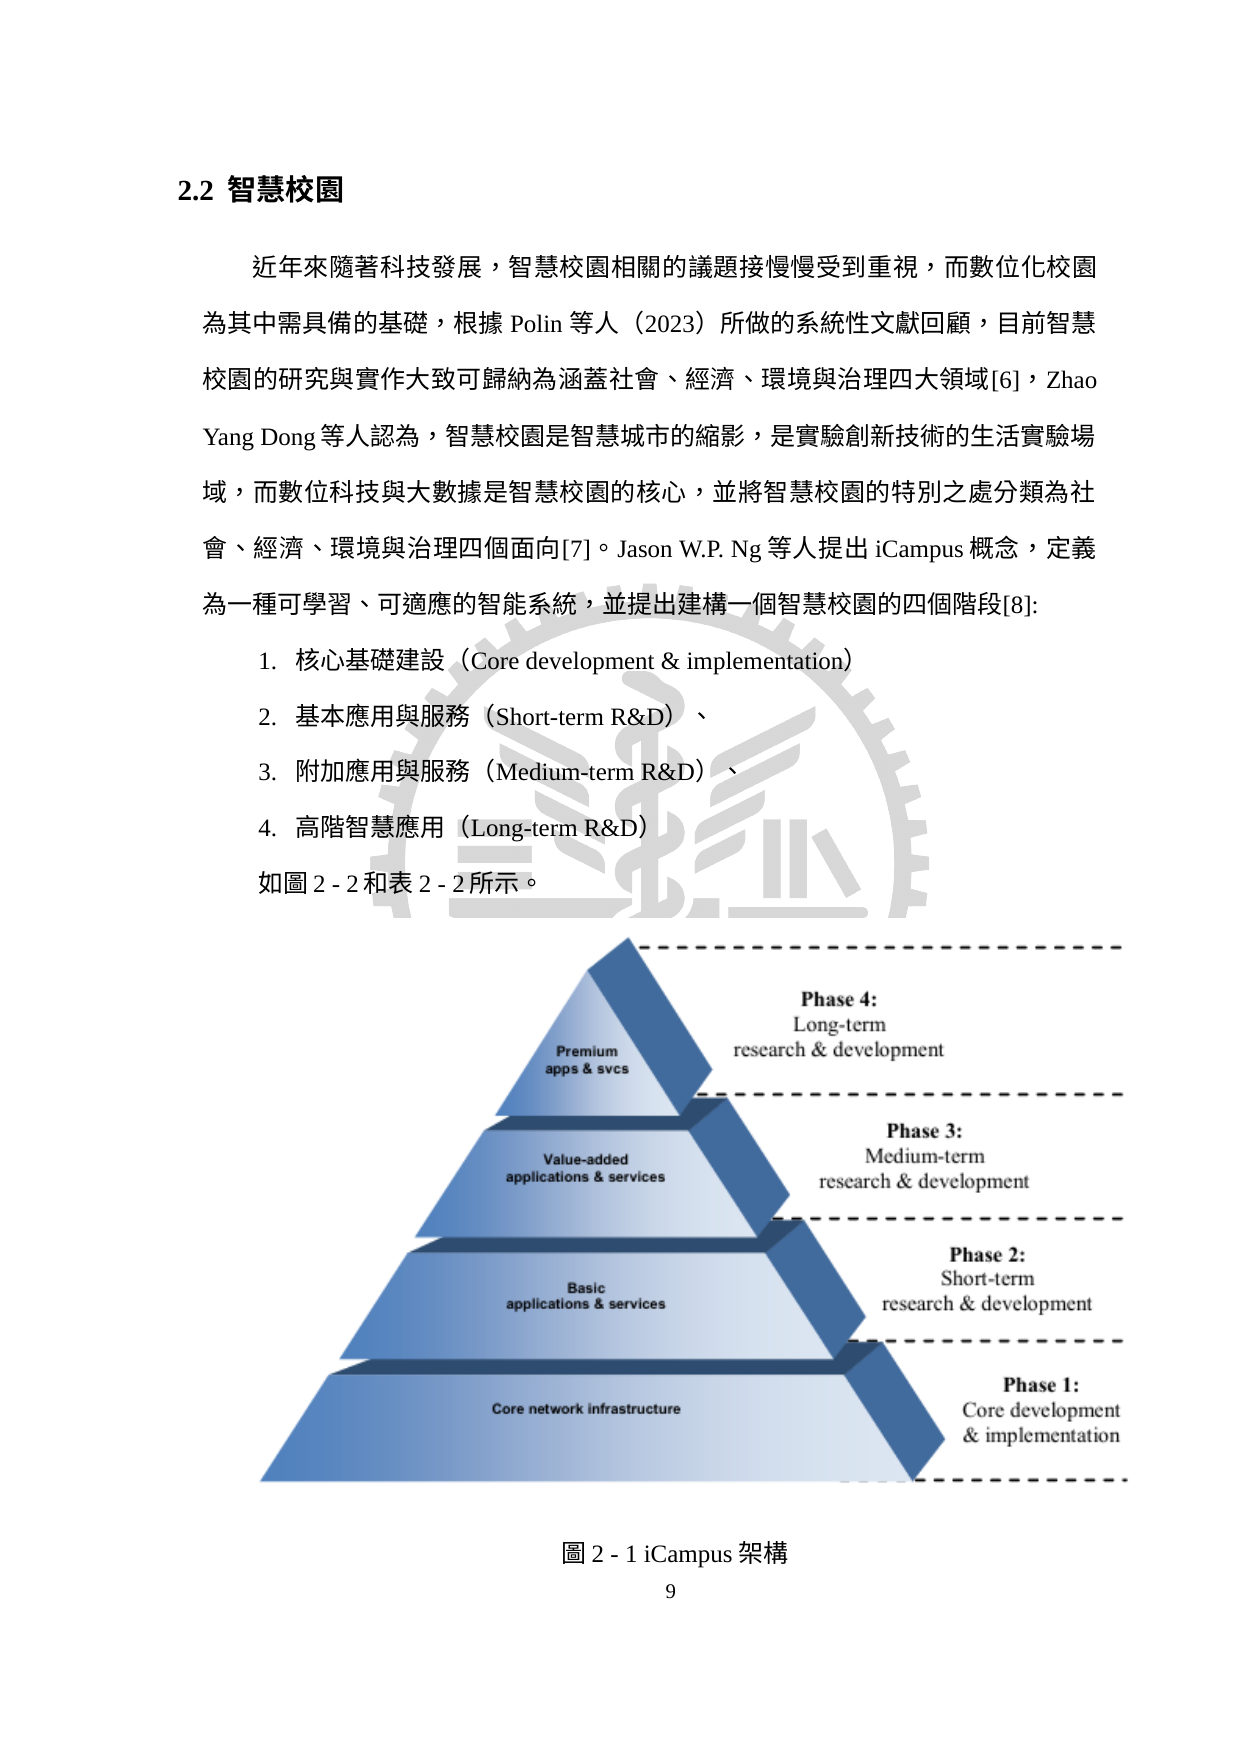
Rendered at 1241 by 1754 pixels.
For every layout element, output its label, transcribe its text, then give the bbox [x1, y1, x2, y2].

list 附加應用與服務（Medium-term R&D）、 [258, 751, 1097, 789]
subtitle 智慧校園 [177, 151, 1097, 226]
picture [252, 918, 1139, 1494]
list 基本應用與服務（Short-term R&D）、 [258, 696, 1097, 733]
text 圖 2 - 1 iCampus 架構 [202, 1532, 1097, 1570]
list 核心基礎建設（Core development & implementation） [258, 640, 1097, 677]
list 高階智慧應用（Long-term R&D） [258, 807, 1097, 844]
text 如圖2 - 2和表2 - 2所示。 [258, 862, 1097, 900]
text 近年來隨著科技發展，智慧校園相關的議題接慢慢受到重視，而數位化校園為其中需具備的基礎，根據 Polin 等人（2023）所做的系統性文獻回顧，目前智慧校園的研究與實作大致可歸納為涵蓋社會、經濟、環境與治理四大領域[6]，Zhao Yang Dong等人認為，智慧校園是智慧城市的縮影，是實驗創新技術的生活實驗場域，而數位科技與大數據是智慧校園的核心，並將智慧校園的特別之處分類為社會、經濟、環境與治理四個面向[7]。Jason W.P. Ng等人提出iCampus概念，定義為一種可學習、可適應的智能系統，並提出建構一個智慧校園的四個階段[8]: [202, 247, 1097, 622]
